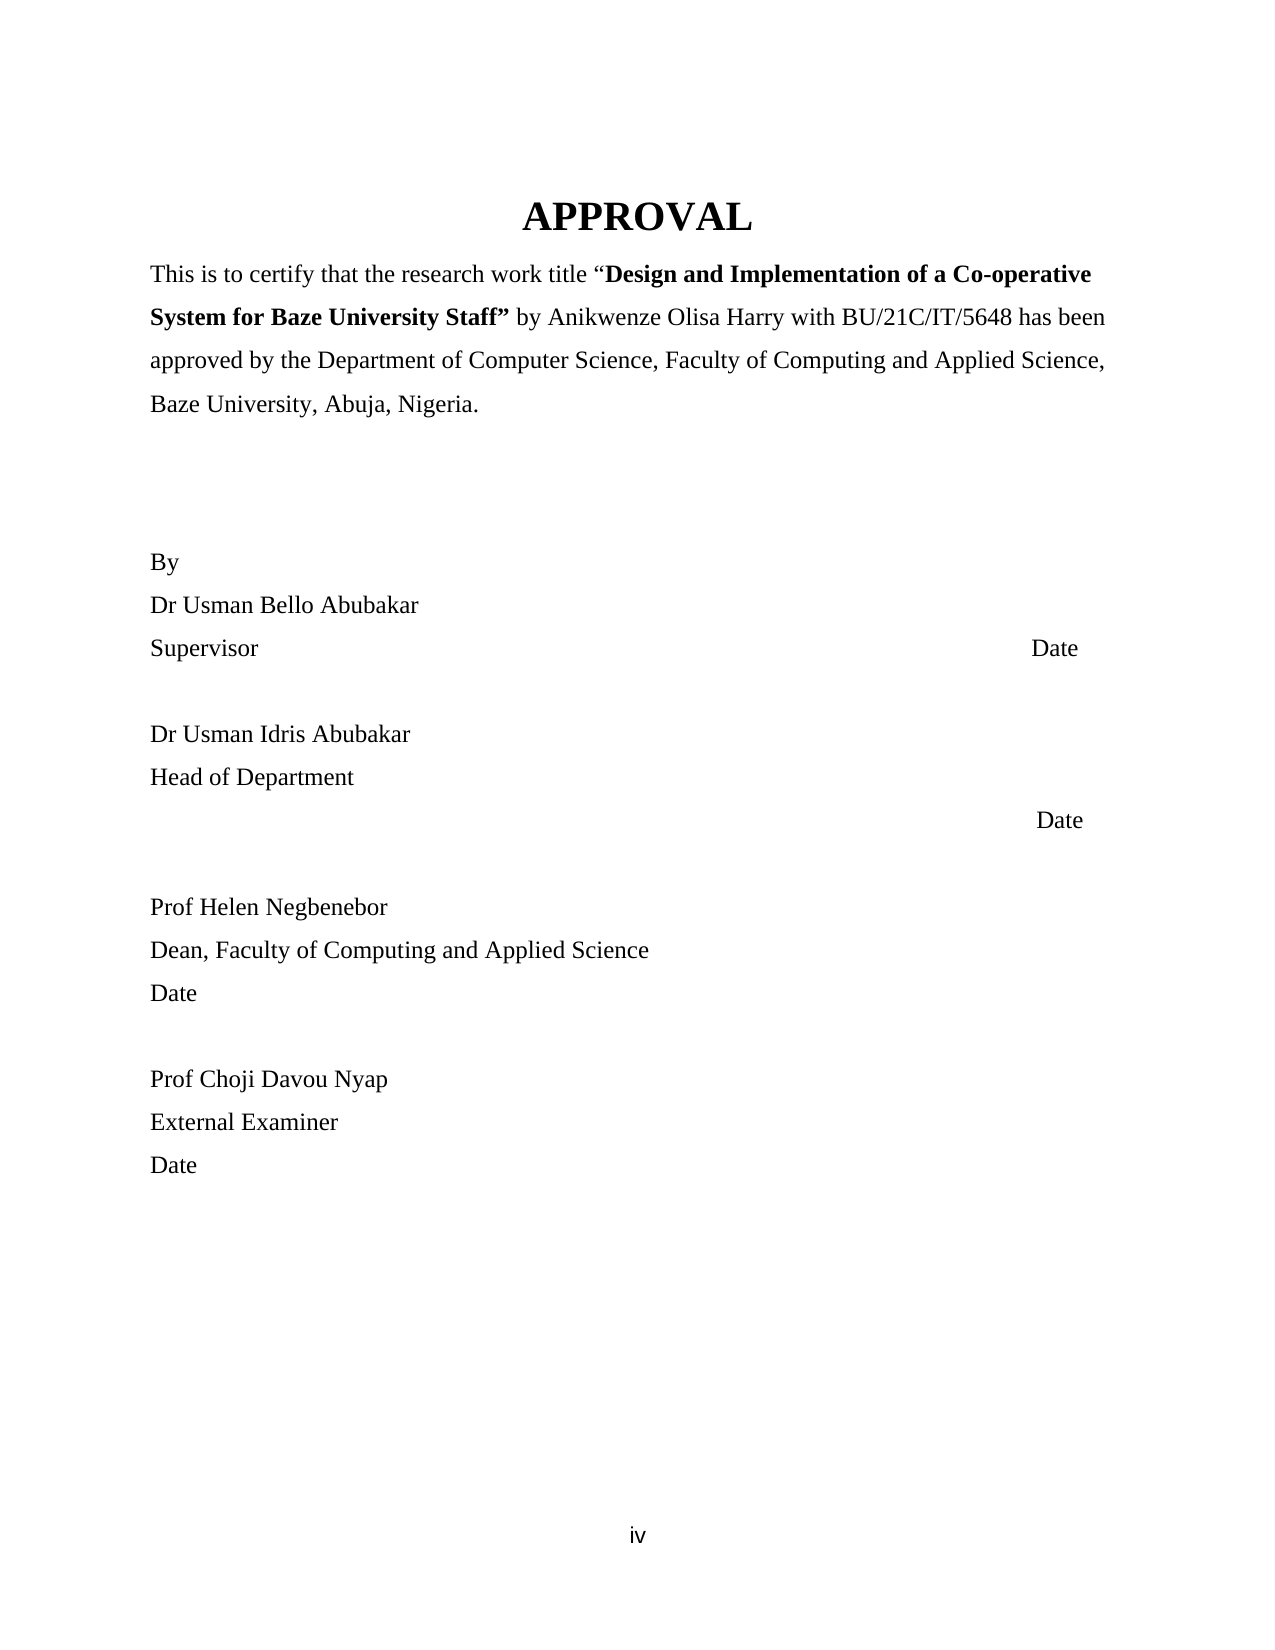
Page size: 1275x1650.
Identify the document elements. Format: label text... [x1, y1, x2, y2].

text External Examiner Date [150, 1107, 1125, 1179]
text Dr Usman Idris Abubakar [150, 719, 1125, 748]
subtitle APPROVAL [150, 192, 1125, 239]
text Prof Helen Negbenebor [150, 892, 1125, 921]
text This is to certify that the research work title “Design and Implementation of a Co-operative System for Baze University Staff” by Anikwenze Olisa Harry with BU/21C/IT/5648 has been approved by the Department of Computer Science, Faculty of Computing and Applied Science, Baze University, Abuja, Nigeria. [150, 259, 1125, 417]
text Dr Usman Bello Abubakar [150, 590, 1125, 619]
text Head of Department Date [150, 762, 1125, 834]
text Prof Choji Davou Nyap [150, 1064, 1125, 1093]
text Dean, Faculty of Computing and Applied Science Date [150, 935, 1125, 1007]
text Supervisor Date [150, 633, 1080, 662]
text By [150, 547, 1125, 576]
